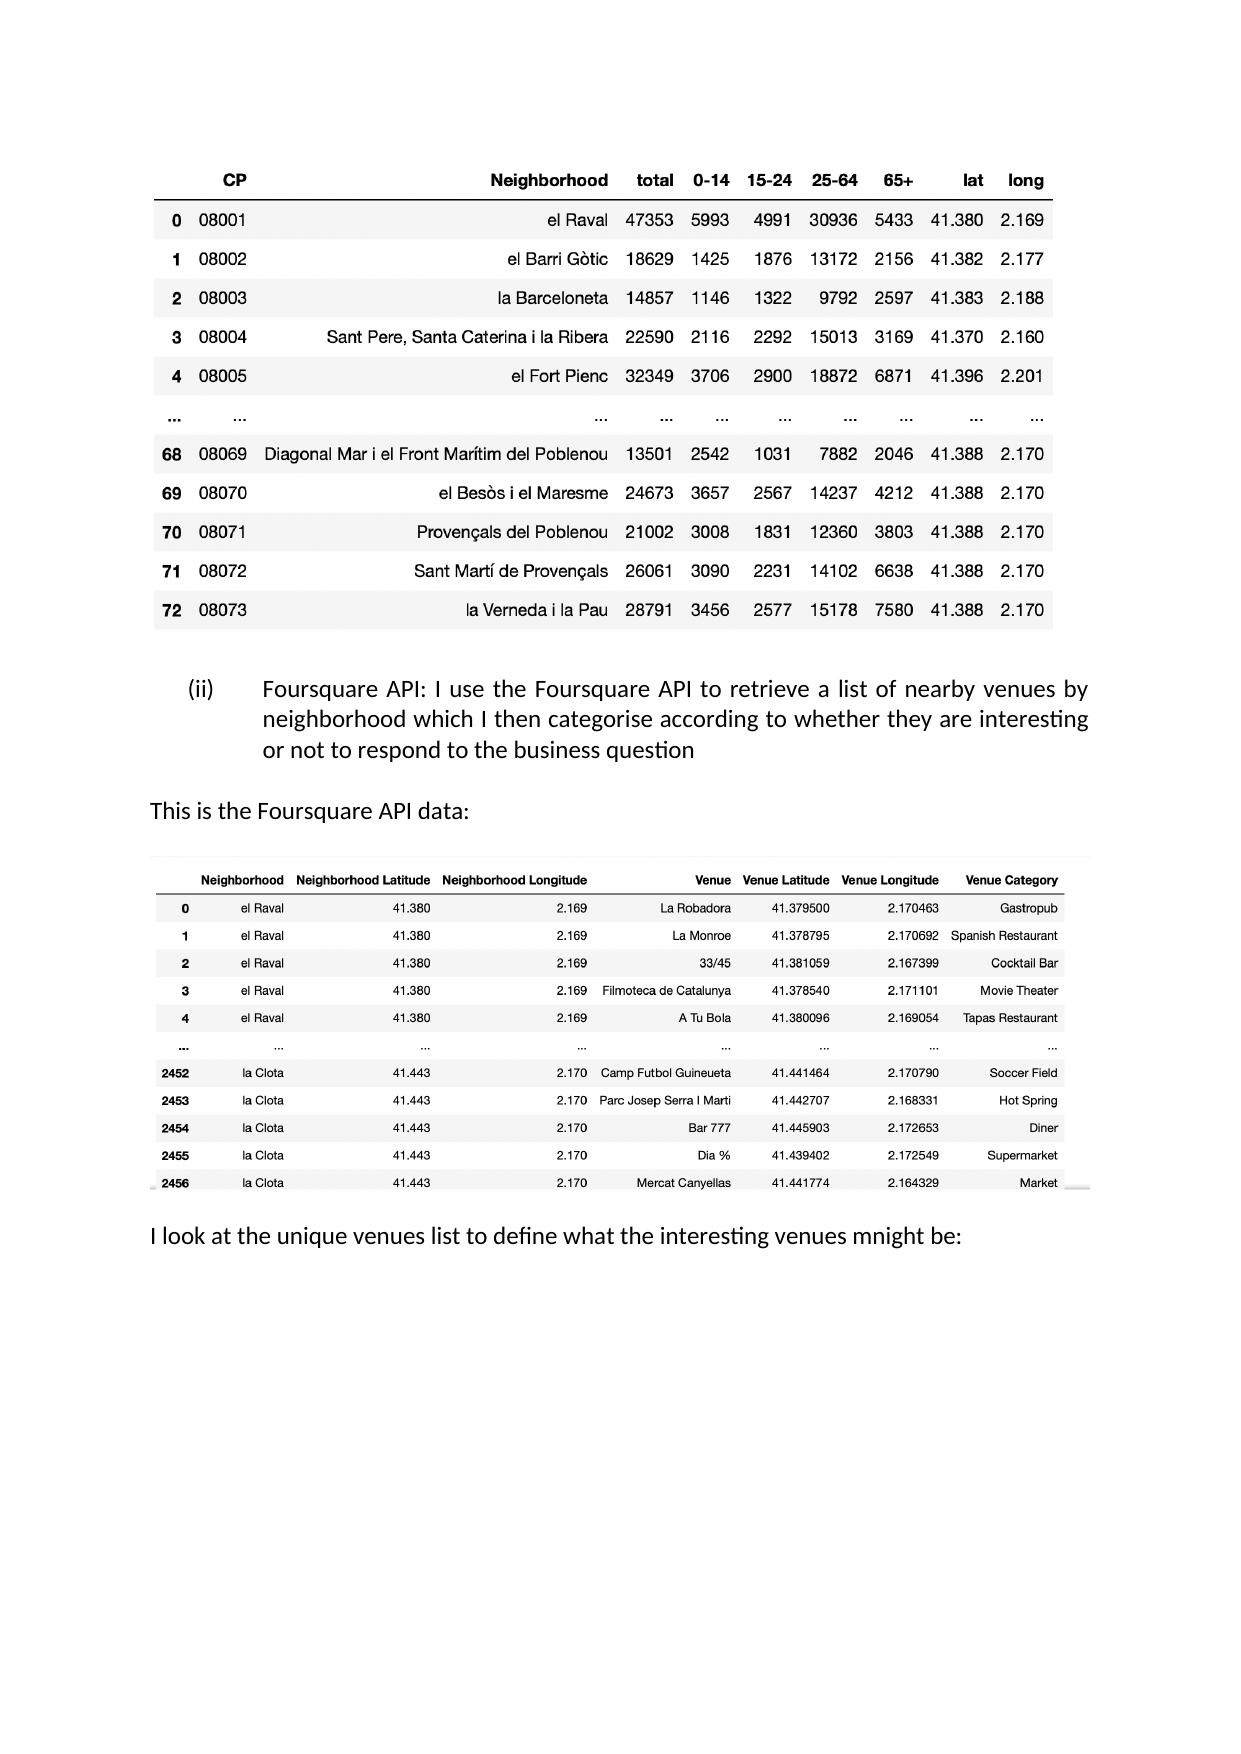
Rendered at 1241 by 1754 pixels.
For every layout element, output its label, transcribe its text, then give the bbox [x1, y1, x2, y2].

picture [150, 856, 1091, 1190]
list Foursquare API: I use the Foursquare API to retrieve a list of nearby venues by neighborhood which I then categorise according to whether they are interesting or not to respond to the business question [187, 673, 1090, 764]
text This is the Foursquare API data: [150, 795, 1090, 826]
text I look at the unique venues list to define what the interesting venues mnight be: [150, 1220, 1090, 1251]
picture [150, 150, 1091, 643]
